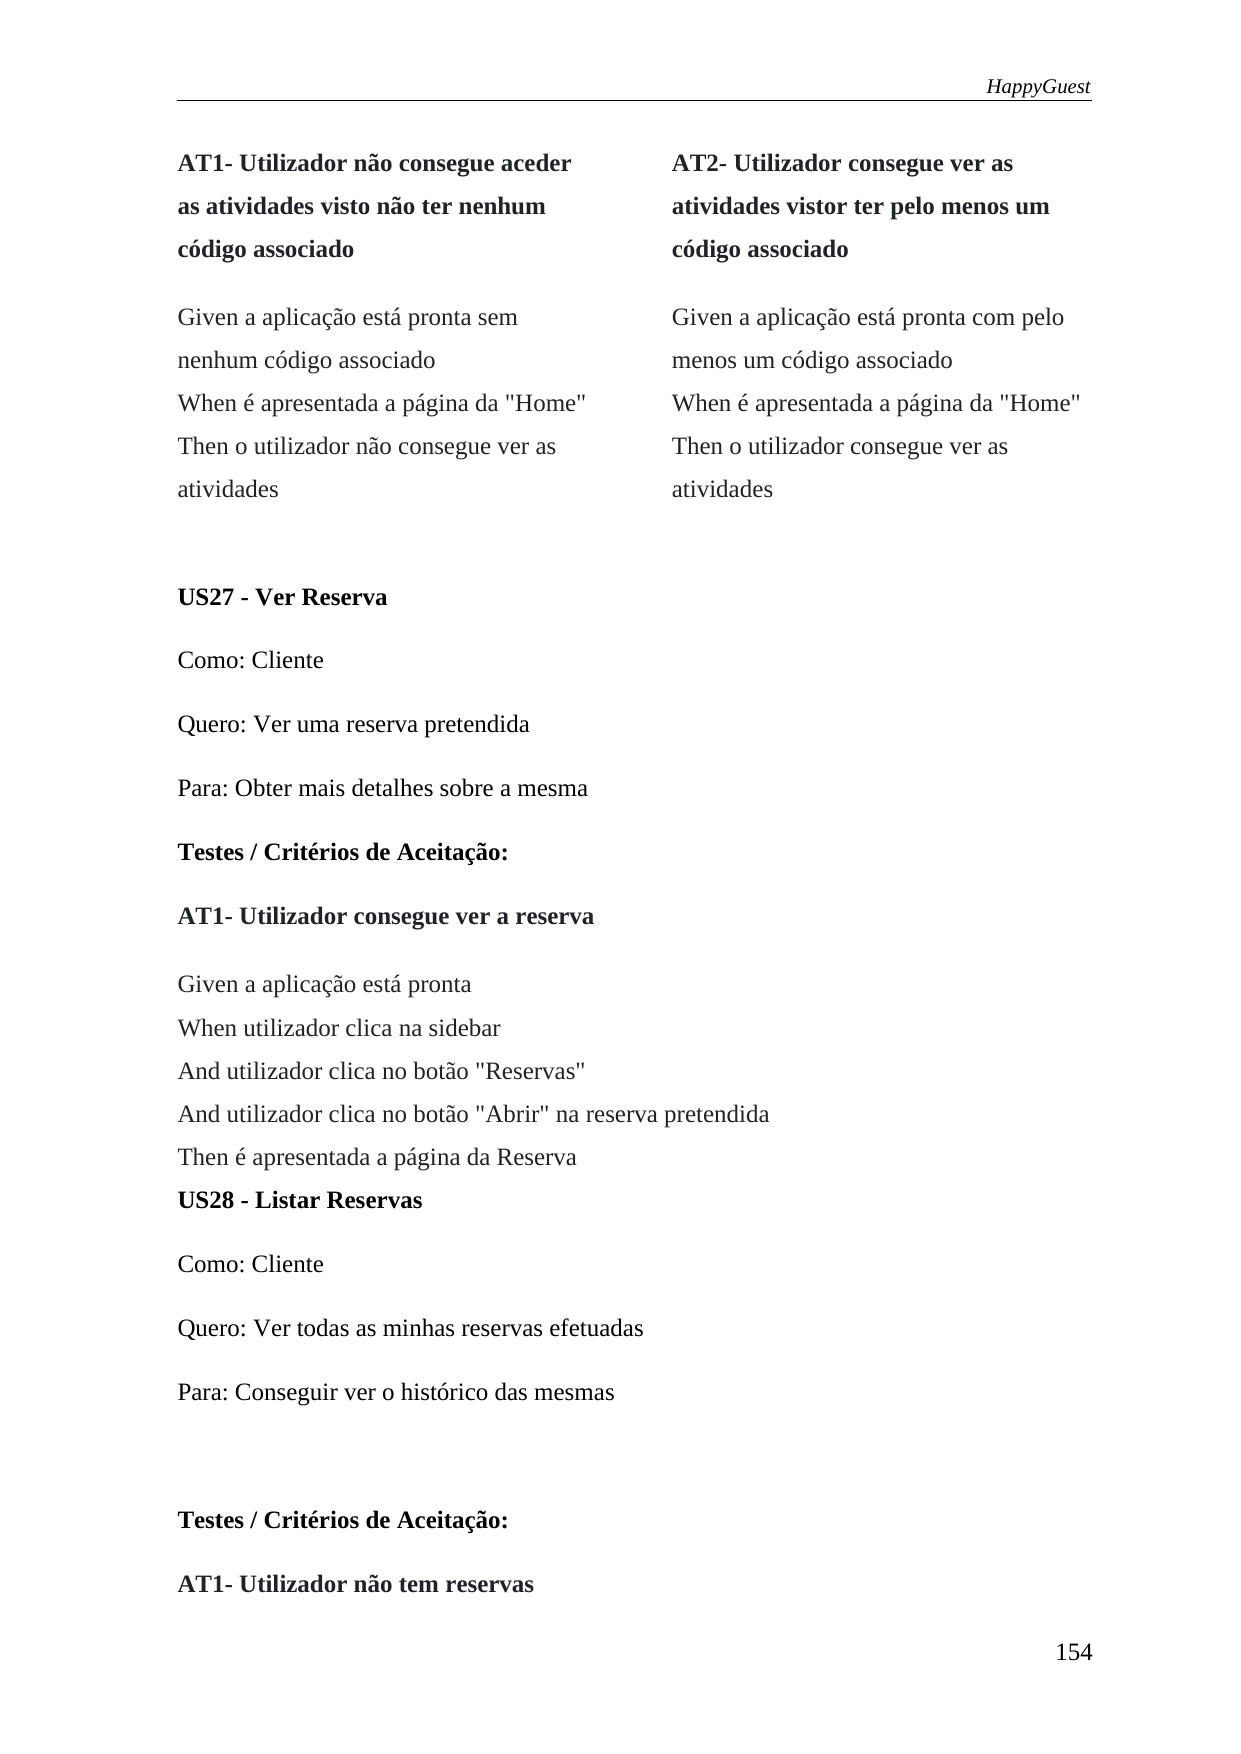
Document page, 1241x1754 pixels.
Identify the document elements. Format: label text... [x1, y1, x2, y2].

text US28 - Listar Reservas [177, 1185, 1092, 1214]
text AT2- Utilizador consegue ver as atividades vistor ter pelo menos um código associado [672, 148, 1092, 263]
text Testes / Critérios de Aceitação: [177, 837, 1092, 866]
text Given a aplicação está pronta com pelo menos um código associado When é apresentada a página da "Home" Then o utilizador consegue ver as atividades [672, 302, 1092, 503]
text AT1- Utilizador não tem reservas [177, 1569, 598, 1598]
text Para: Obter mais detalhes sobre a mesma [177, 773, 1092, 802]
text Given a aplicação está pronta When utilizador clica na sidebar And utilizador clica no botão "Reservas" And utilizador clica no botão "Abrir" na reserva pretendida Then é apresentada a página da Reserva [177, 969, 1092, 1171]
text Como: Cliente [177, 646, 1092, 674]
text Quero: Ver uma reserva pretendida [177, 709, 1092, 738]
text Testes / Critérios de Aceitação: [177, 1505, 1092, 1534]
text AT1- Utilizador não consegue aceder as atividades visto não ter nenhum código associado [177, 148, 598, 263]
text Given a aplicação está pronta sem nenhum código associado When é apresentada a página da "Home" Then o utilizador não consegue ver as atividades [177, 302, 598, 503]
text US27 - Ver Reserva [177, 582, 1092, 610]
text Para: Conseguir ver o histórico das mesmas [177, 1377, 1092, 1406]
text Quero: Ver todas as minhas reservas efetuadas [177, 1313, 1092, 1342]
text Como: Cliente [177, 1249, 1092, 1278]
text AT1- Utilizador consegue ver a reserva [177, 901, 1092, 930]
